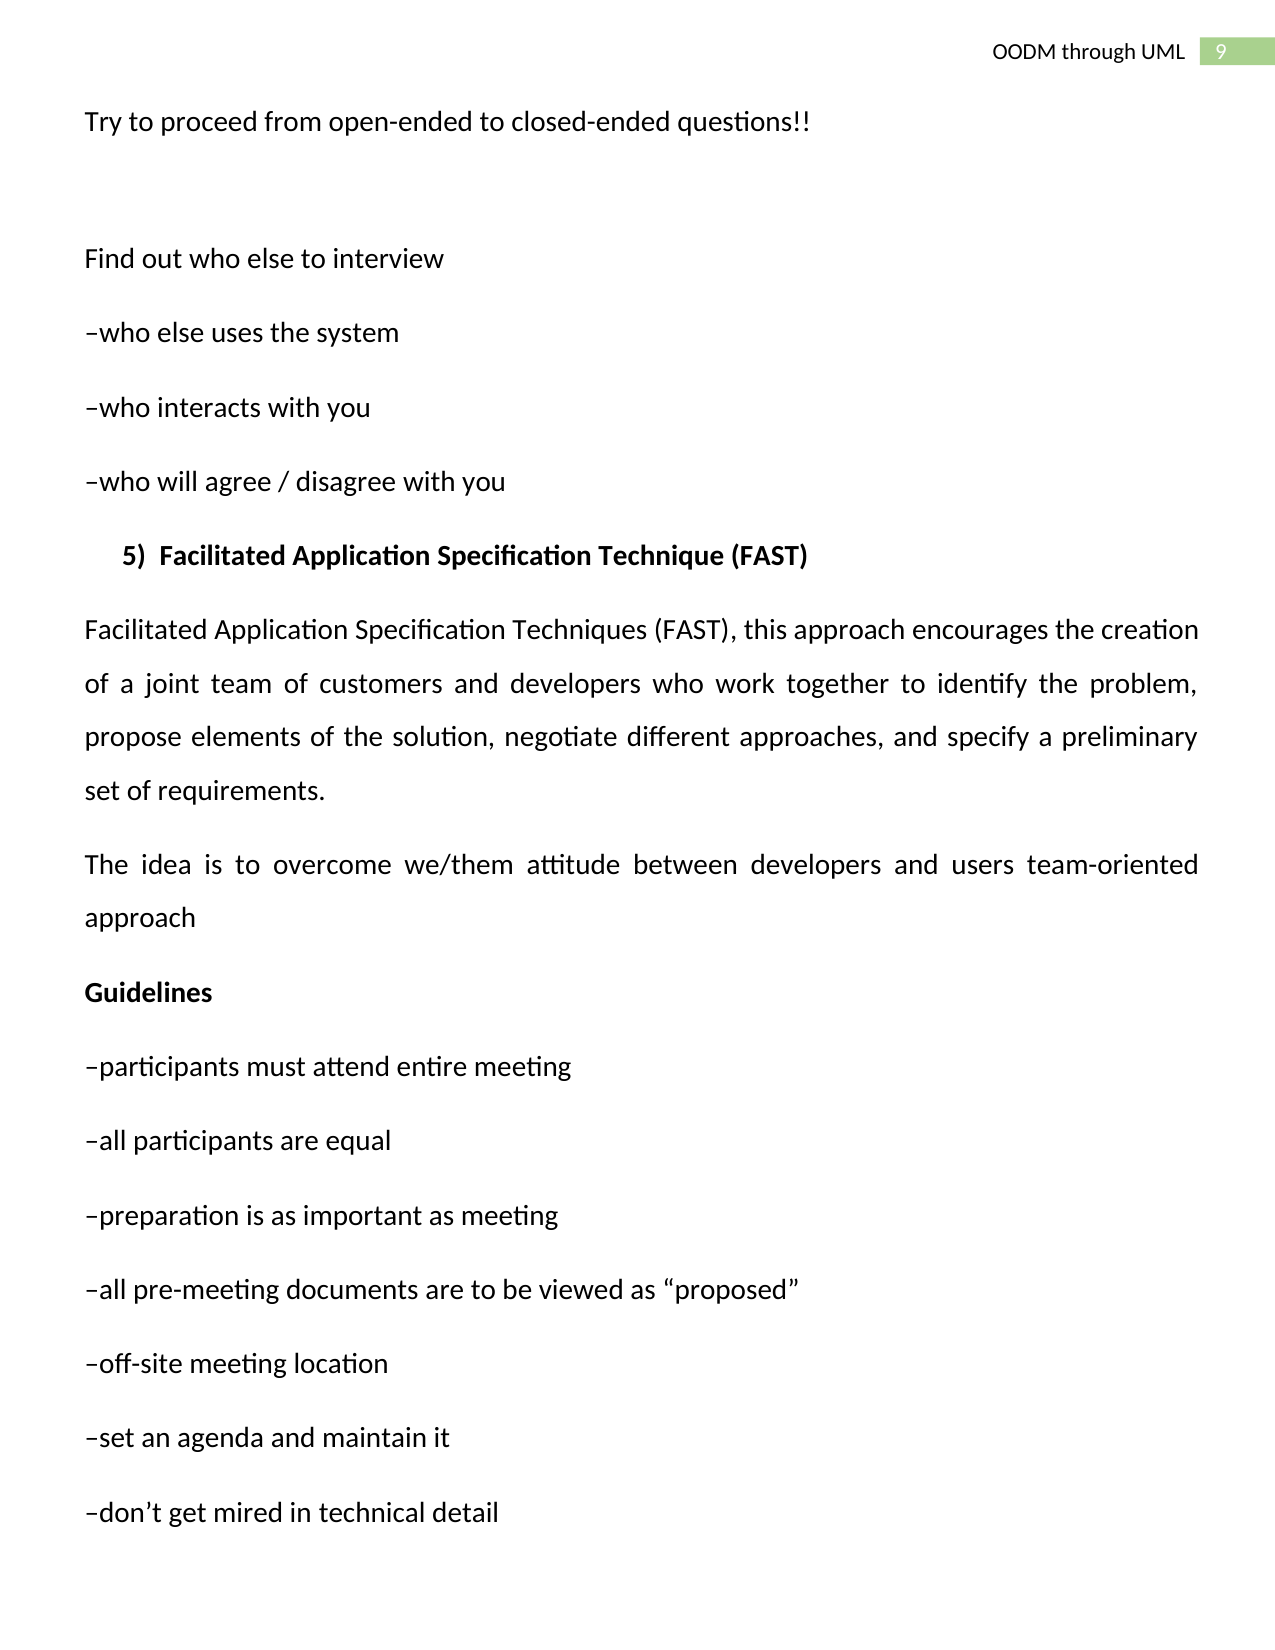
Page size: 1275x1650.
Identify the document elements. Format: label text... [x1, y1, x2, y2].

text –preparation is as important as meeting [84, 1197, 1200, 1232]
list Facilitated Application Specification Technique (FAST) [122, 537, 1200, 573]
text –who interacts with you [84, 389, 1200, 424]
text Facilitated Application Specification Techniques (FAST), this approach encourages the creation of a joint team of customers and developers who work together to identify the problem, propose elements of the solution, negotiate different approaches, and specify a preliminary set of requirements. [84, 611, 1200, 807]
text The idea is to overcome we/them attitude between developers and users team-oriented approach [84, 846, 1200, 935]
text Guidelines [84, 974, 1200, 1009]
text –off-site meeting location [84, 1345, 1200, 1381]
text Try to proceed from open-ended to closed-ended questions!! [84, 103, 1200, 139]
text –who else uses the system [84, 314, 1200, 350]
text –who will agree / disagree with you [84, 463, 1200, 498]
text Find out who else to interview [84, 240, 1200, 276]
text –participants must attend entire meeting [84, 1048, 1200, 1084]
text –all participants are equal [84, 1122, 1200, 1158]
text –all pre-meeting documents are to be viewed as “proposed” [84, 1271, 1200, 1306]
text –don’t get mired in technical detail [84, 1494, 1200, 1529]
text –set an agenda and maintain it [84, 1419, 1200, 1455]
